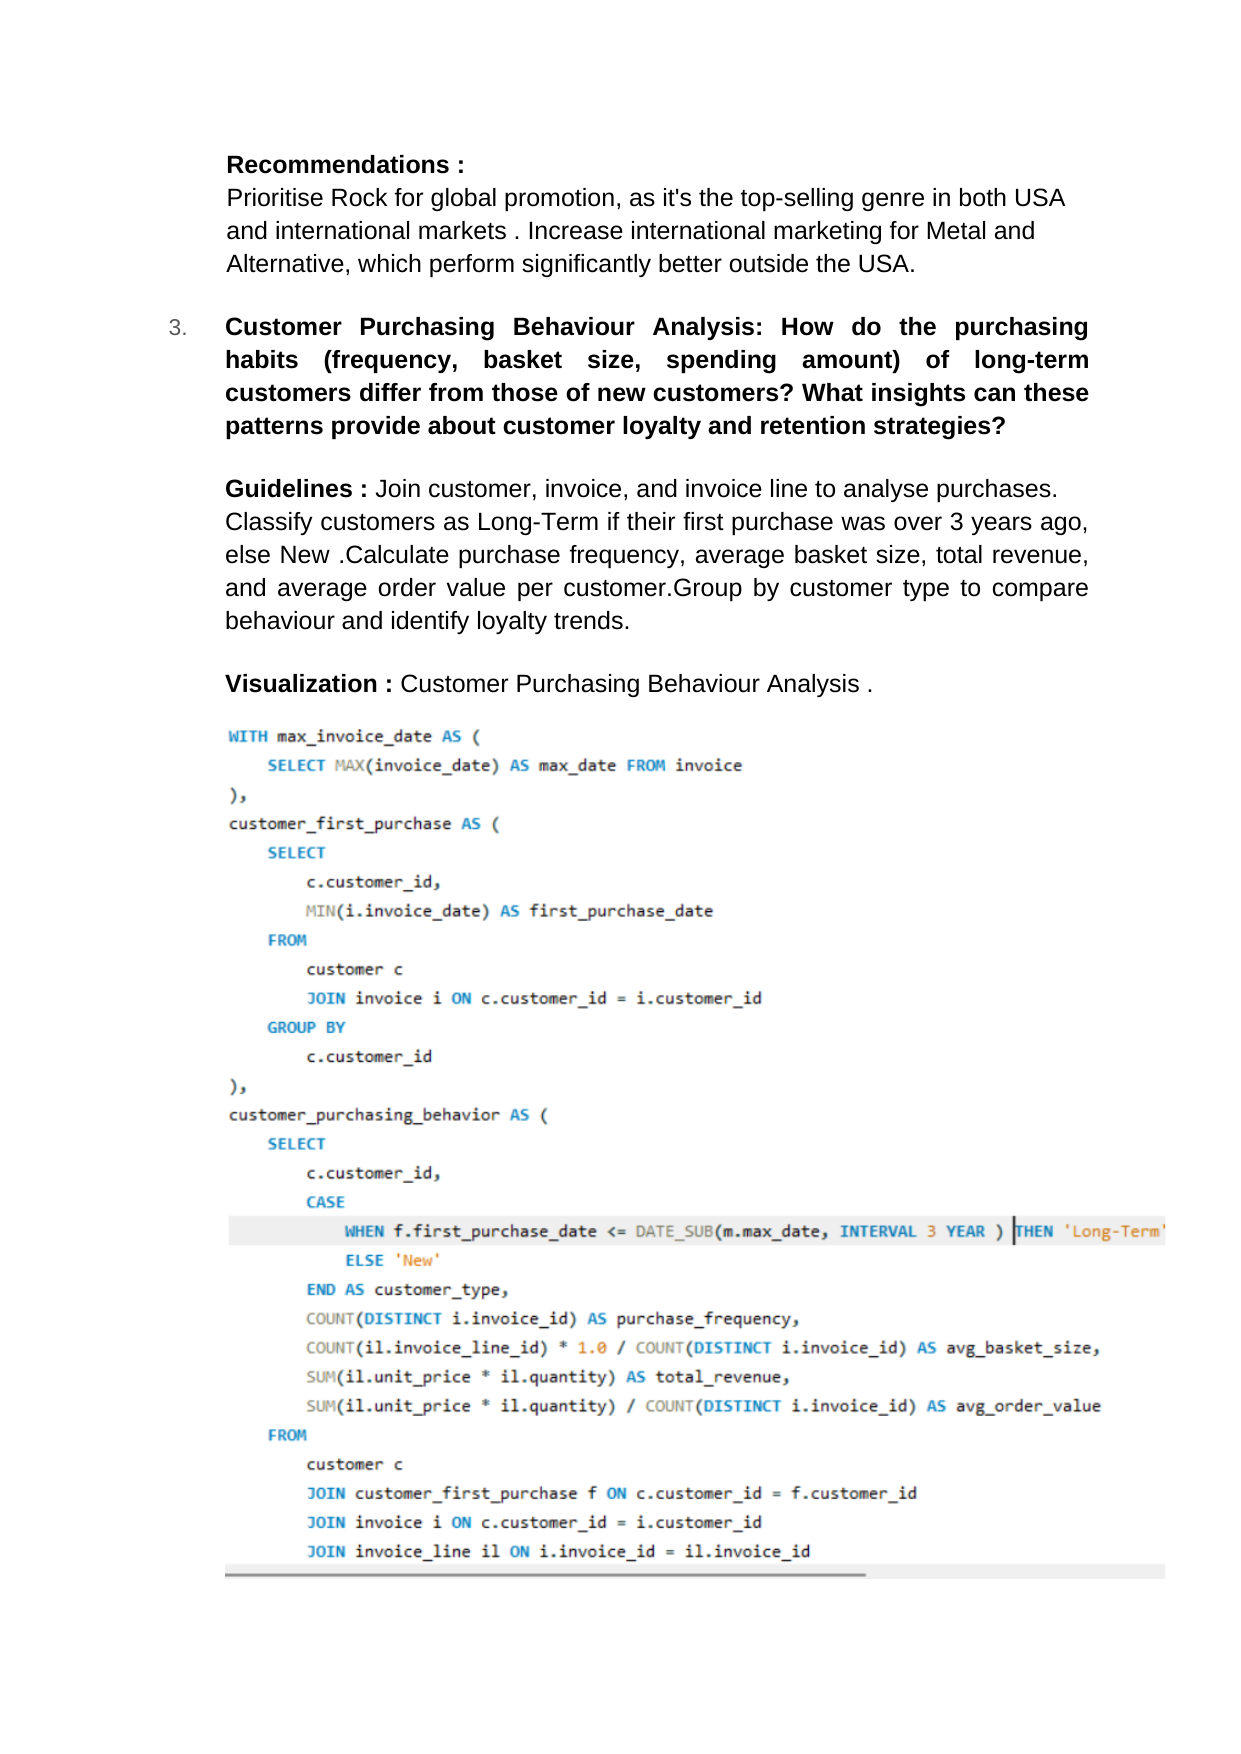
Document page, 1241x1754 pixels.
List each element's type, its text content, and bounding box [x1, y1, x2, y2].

text and international markets . Increase international marketing for Metal and [150, 216, 1090, 245]
text Recommendations : [150, 150, 1090, 179]
text Prioritise Rock for global promotion, as it's the top-selling genre in both USA [150, 183, 1090, 212]
text Visualization : Customer Purchasing Behaviour Analysis . [225, 669, 1090, 698]
text Alternative, which perform significantly better outside the USA. [150, 249, 1090, 278]
list Customer Purchasing Behaviour Analysis: How do the purchasing habits (frequency, basket size, spending amount) of long-term customers differ from those of new customers? What insights can these patterns provide about customer loyalty and retention strategies? [187, 312, 1090, 440]
picture [225, 728, 1166, 1579]
text Classify customers as Long-Term if their first purchase was over 3 years ago, else New .Calculate purchase frequency, average basket size, total revenue, and average order value per customer.Group by customer type to compare behaviour and identify loyalty trends. [225, 507, 1090, 635]
text Guidelines : Join customer, invoice, and invoice line to analyse purchases. [225, 474, 1090, 503]
